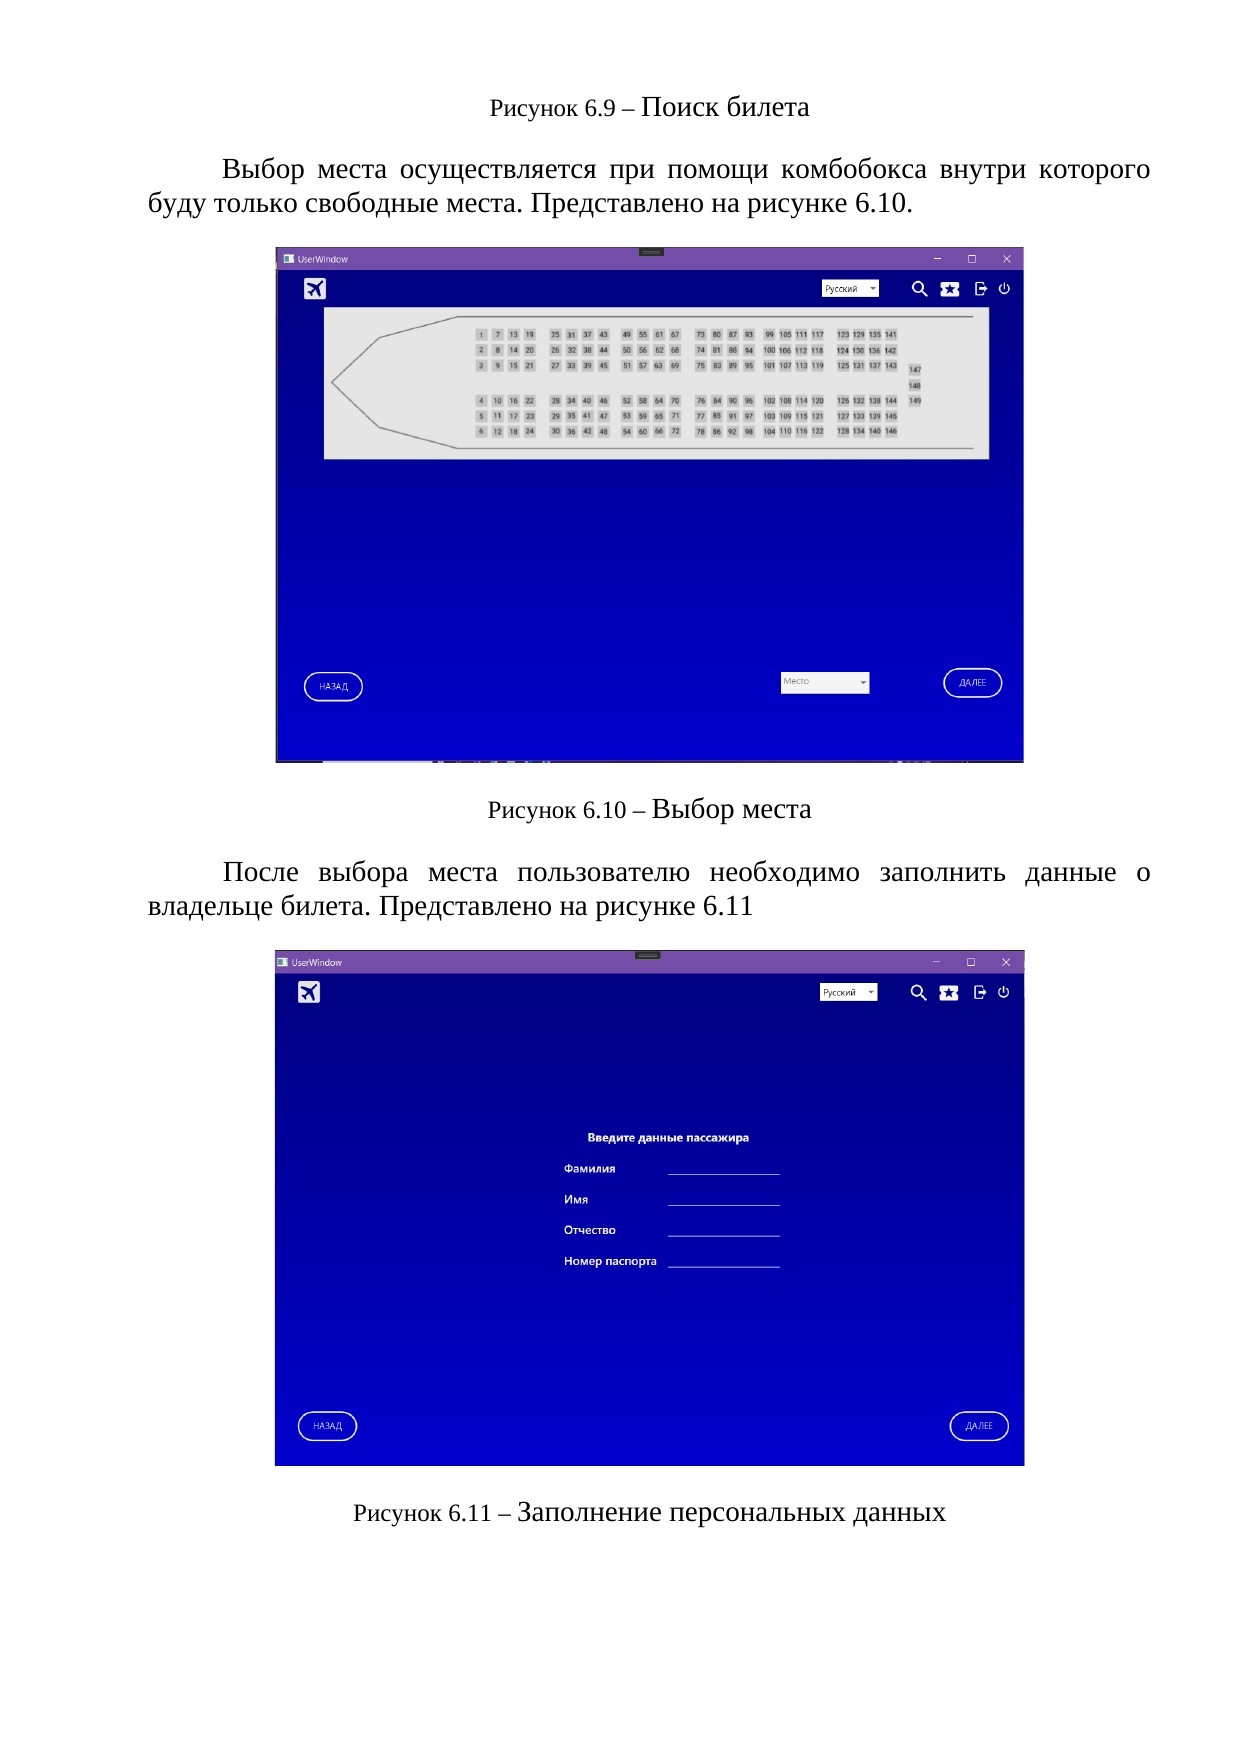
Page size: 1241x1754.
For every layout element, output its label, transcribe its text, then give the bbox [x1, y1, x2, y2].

picture [275, 247, 1024, 763]
picture [274, 950, 1025, 1466]
text Выбор места осуществляется при помощи комбобокса внутри которого буду только свободные места. Представлено на рисунке 6.10. [148, 151, 1152, 218]
text Рисунок 6.11 – Заполнение персональных данных [148, 1494, 1152, 1528]
text После выбора места пользователю необходимо заполнить данные о владельце билета. Представлено на рисунке 6.11 [148, 854, 1152, 921]
text Рисунок 6.10 – Выбор места [148, 791, 1152, 825]
text Рисунок 6.9 – Поиск билета [148, 89, 1152, 122]
